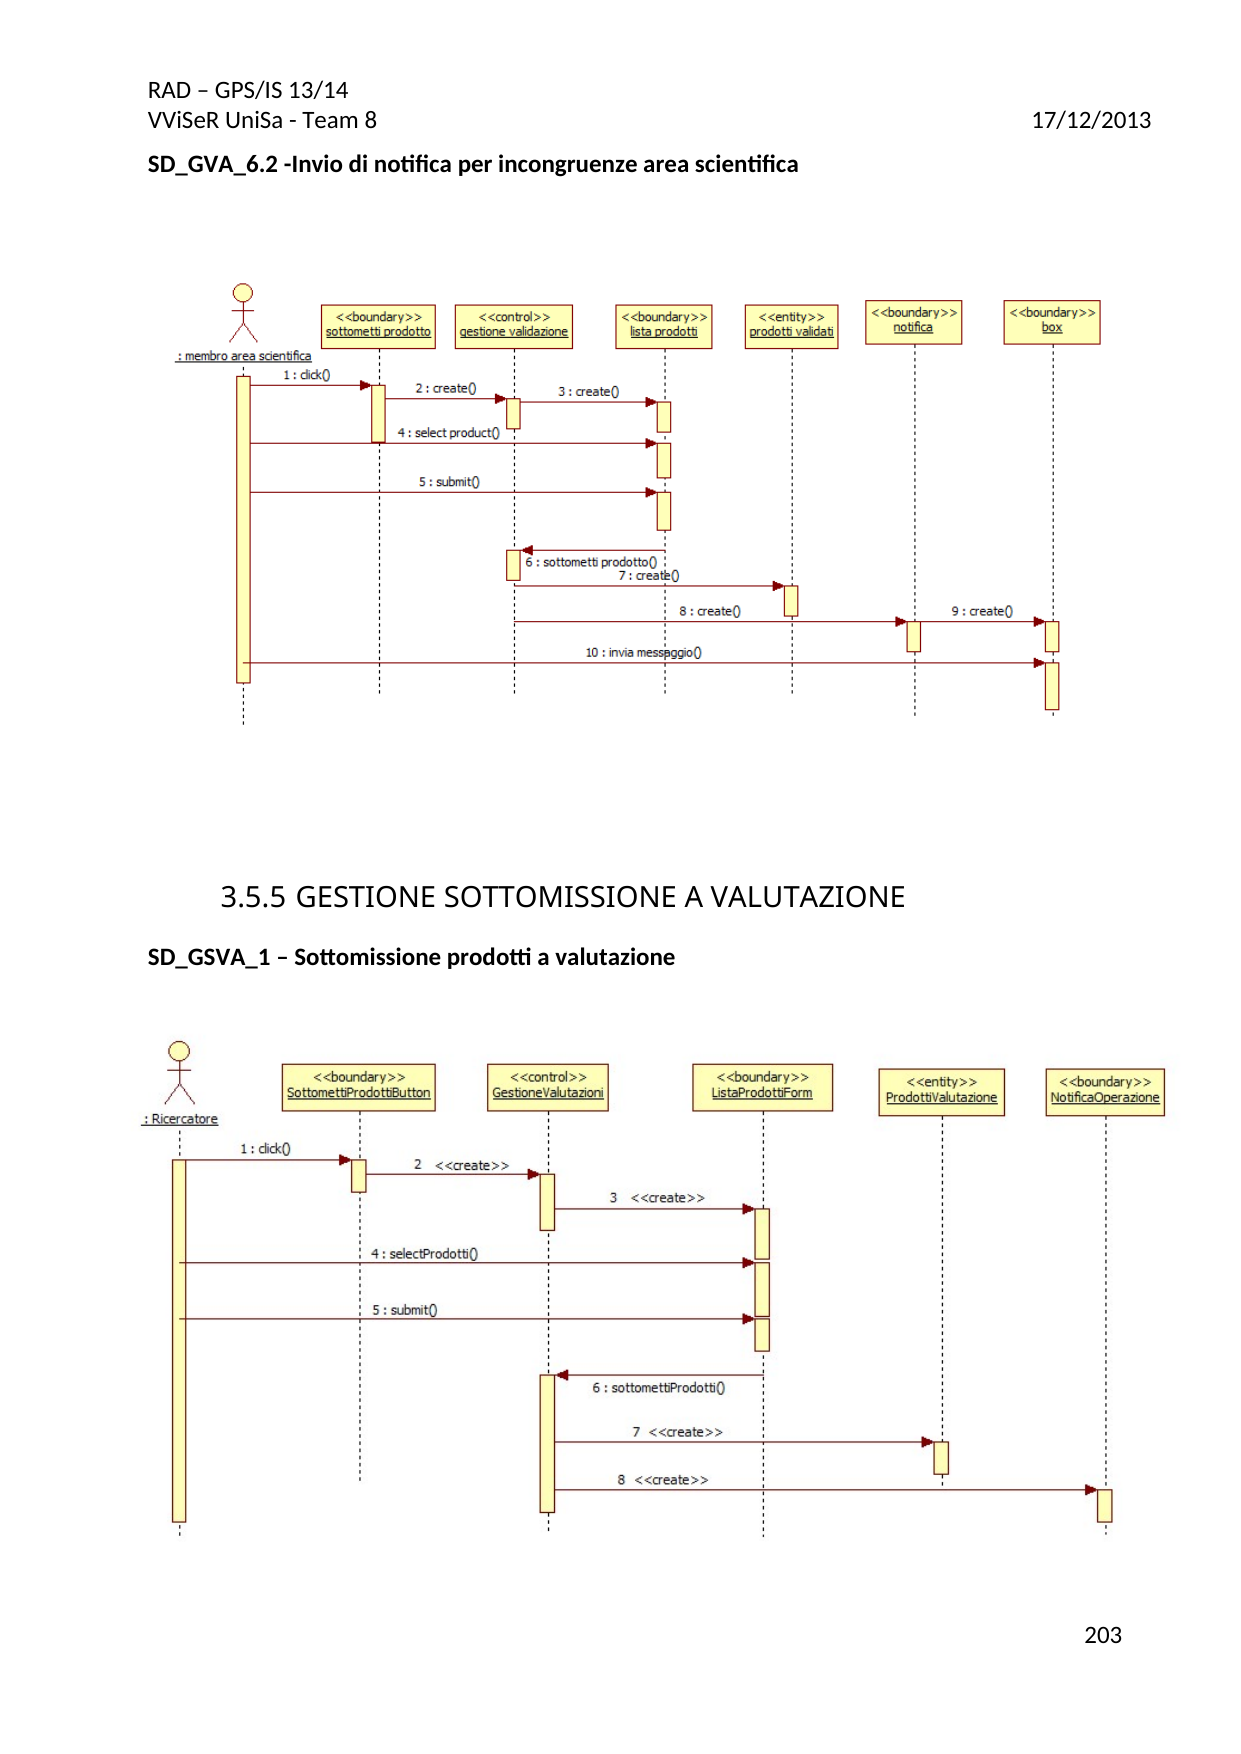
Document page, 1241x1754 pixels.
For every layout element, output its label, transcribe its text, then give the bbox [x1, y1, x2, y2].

picture [147, 260, 1123, 795]
text SD_GSVA_1 – Sottomissione prodotti a valutazione [148, 941, 1122, 972]
subtitle Gestione Sottomissione a valutazione [220, 877, 1122, 916]
text SD_GVA_6.2 -Invio di notifica per incongruenze area scientifica [148, 148, 1122, 178]
picture [110, 1016, 1189, 1561]
